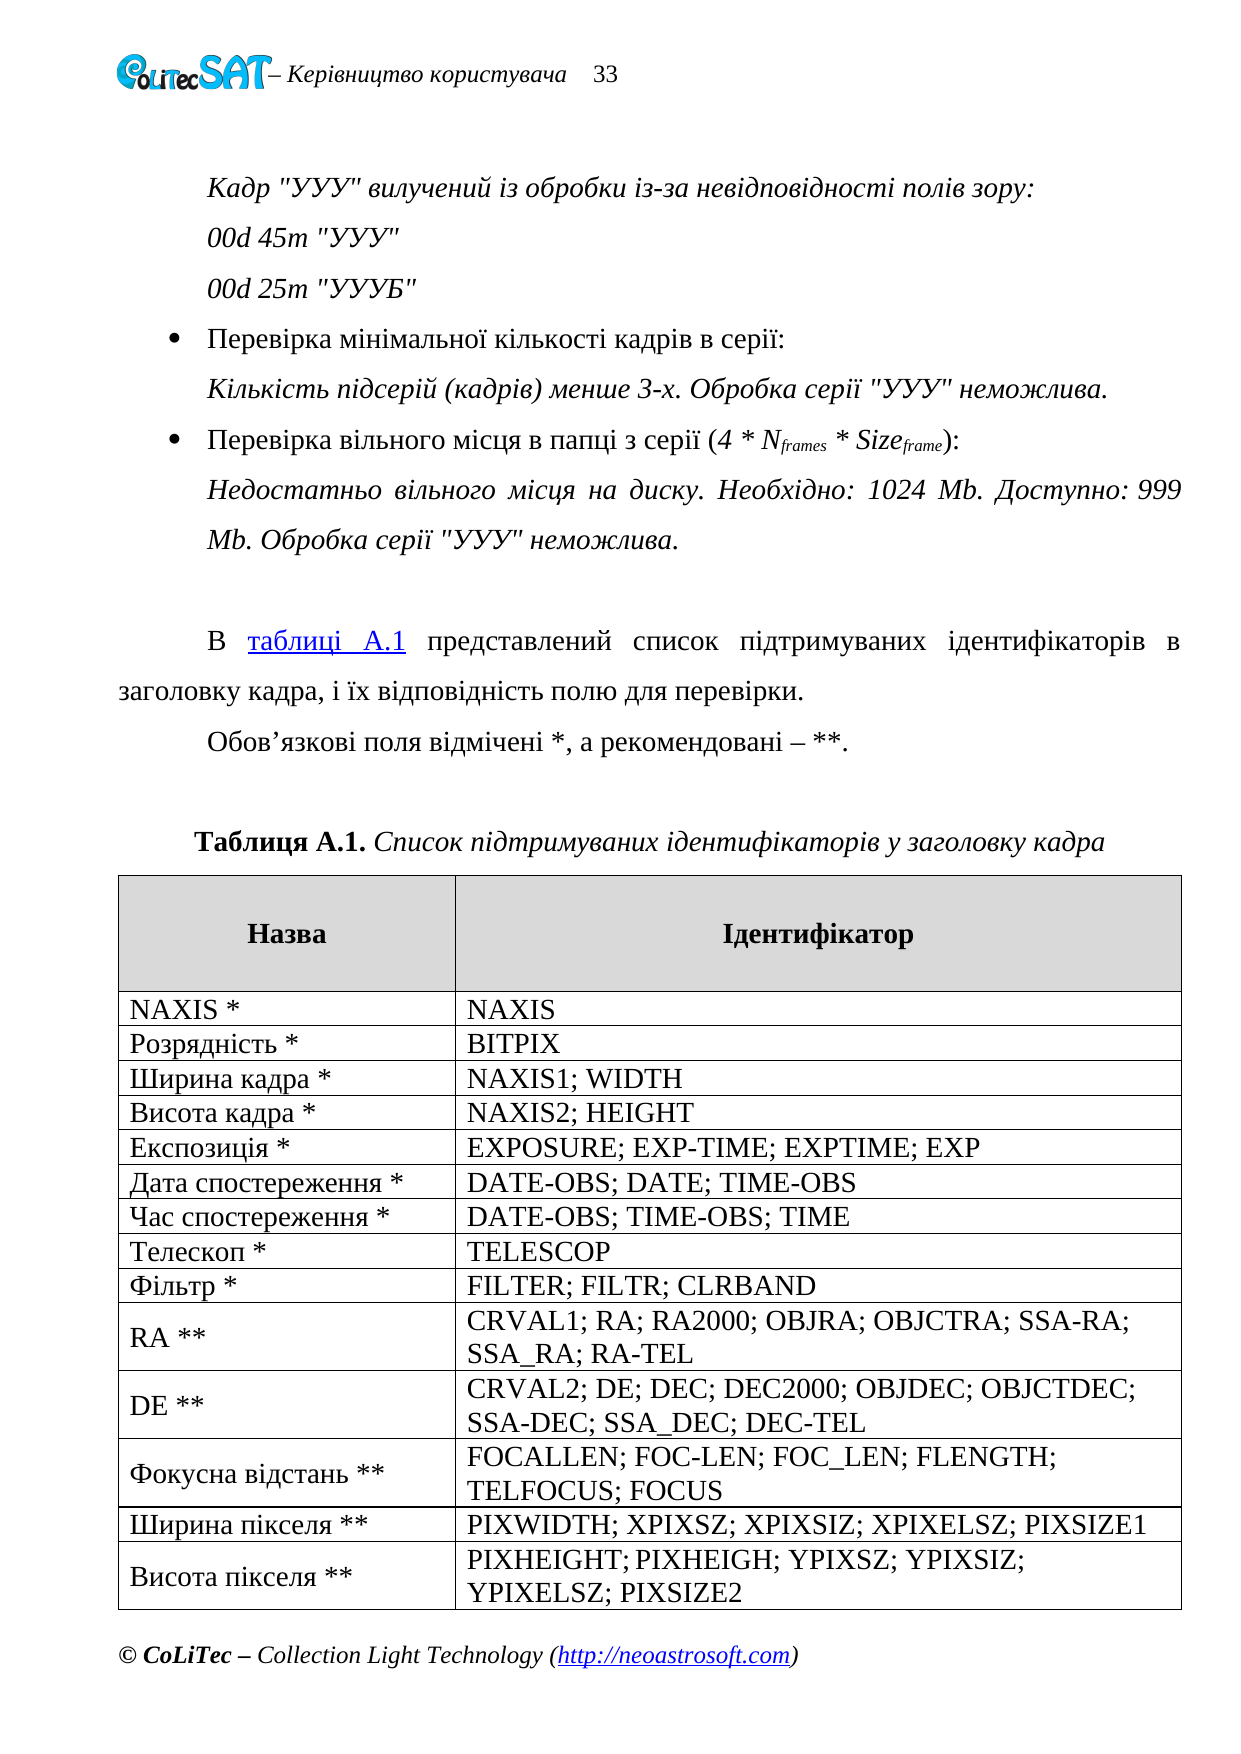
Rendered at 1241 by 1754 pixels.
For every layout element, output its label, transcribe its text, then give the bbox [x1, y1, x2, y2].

table_cell NAXIS2; HEIGHT [456, 1096, 1181, 1129]
table_cell NAXIS [456, 992, 1181, 1025]
text В таблиці А.1 представлений список підтримуваних ідентифікаторів в заголовку кадра, і їх відповідність полю для перевірки. [118, 623, 1181, 707]
text Таблиця А.1. Список підтримуваних ідентифікаторів у заголовку кадра [118, 824, 1181, 858]
table_cell TELESCOP [456, 1234, 1181, 1267]
table_header Назва [119, 876, 455, 991]
text Кількість підсерій (кадрів) менше 3-х. Обробка серії "УУУ" неможлива. [207, 371, 1181, 405]
table_cell CRVAL2; DE; DEC; DEC2000; OBJDEC; OBJCTDEC; SSA-DEC; SSA_DEC; DEC-TEL [456, 1371, 1181, 1438]
text Обов’язкові поля відмічені *, а рекомендовані – **. [118, 724, 1181, 757]
table_cell Висота кадра * [119, 1096, 455, 1129]
table_cell Фокусна відстань ** [119, 1439, 455, 1506]
table_cell EXPOSURE; EXP-TIME; EXPTIME; EXP [456, 1130, 1181, 1164]
table_cell Час спостереження * [119, 1199, 455, 1233]
table_cell PIXHEIGHT; PIXHEIGH; YPIXSZ; YPIXSIZ; YPIXELSZ; PIXSIZE2 [456, 1542, 1181, 1609]
table_cell FILTER; FILTR; CLRBAND [456, 1269, 1181, 1302]
table_cell FOCALLEN; FOC-LEN; FOC_LEN; FLENGTH; TELFOCUS; FOCUS [456, 1439, 1181, 1506]
text Кадр "УУУ" вилучений із обробки із-за невідповідності полів зору: [207, 170, 1181, 204]
table_cell PIXWIDTH; XPIXSZ; XPIXSIZ; XPIXELSZ; PIXSIZE1 [456, 1508, 1181, 1541]
list Перевірка вільного місця в папці з серії (4 * Nframes * Sizeframe): [169, 422, 1181, 455]
table_cell Ширина кадра * [119, 1061, 455, 1094]
list Недостатньо вільного місця на диску. Необхідно: 1024 Mb. Доступно: 999 Mb. Обробка серії "УУУ" неможлива. [207, 472, 1181, 556]
picture [115, 53, 275, 91]
table_header Ідентифікатор [456, 876, 1181, 991]
table_cell DE ** [119, 1371, 455, 1438]
table_cell CRVAL1; RA; RA2000; OBJRA; OBJCTRA; SSA-RA; SSA_RA; RA-TEL [456, 1303, 1181, 1370]
table_cell NAXIS1; WIDTH [456, 1061, 1181, 1094]
table_cell DATE-OBS; DATE; TIME-OBS [456, 1165, 1181, 1198]
table_cell Фільтр * [119, 1269, 455, 1302]
table_cell Ширина пікселя ** [119, 1508, 455, 1541]
table_cell DATE-OBS; TIME-OBS; TIME [456, 1199, 1181, 1233]
table_cell Дата спостереження * [119, 1165, 455, 1198]
table_cell Розрядність * [119, 1026, 455, 1060]
table_cell RA ** [119, 1303, 455, 1370]
table_cell Експозиція * [119, 1130, 455, 1164]
list Перевірка мінімальної кількості кадрів в серії: [169, 321, 1181, 355]
table_cell NAXIS * [119, 992, 455, 1025]
table_cell Телескоп * [119, 1234, 455, 1267]
table_cell Висота пікселя ** [119, 1542, 455, 1609]
text 00d 45m "УУУ" [207, 220, 1181, 254]
table_cell BITPIX [456, 1026, 1181, 1060]
text 00d 25m "УУУБ" [207, 271, 1181, 304]
